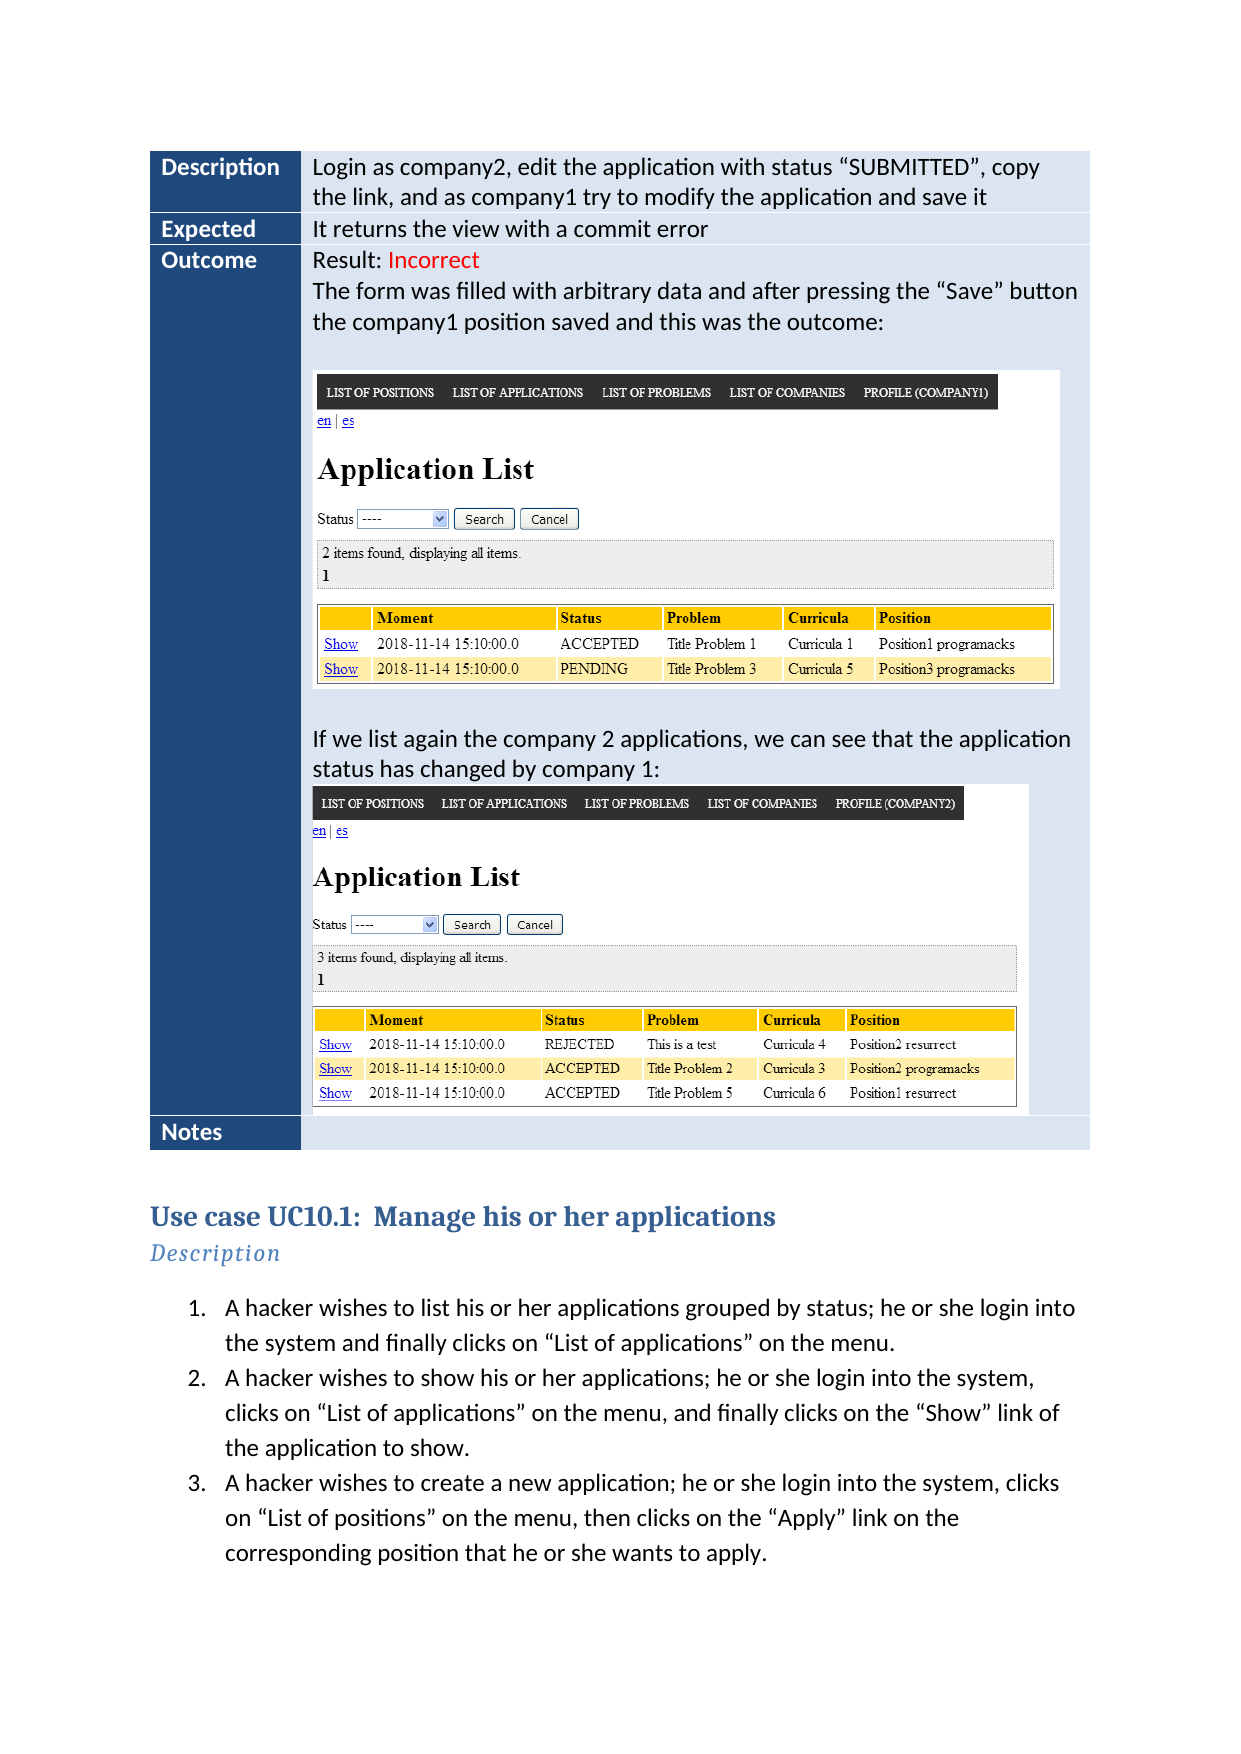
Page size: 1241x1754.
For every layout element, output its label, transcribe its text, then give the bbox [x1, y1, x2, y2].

list A hacker wishes to create a new application; he or she login into the system, clicks on “List of positions” on the menu, then clicks on the “Apply” link on the corresponding position that he or she wants to apply. [187, 1467, 1090, 1568]
table_cell Description [150, 151, 301, 212]
subtitle Use case UC10.1: Manage his or her applications [150, 1200, 1090, 1233]
table_cell Login as company2, edit the application with status “SUBMITTED”, copy the link, and as company1 try to modify the application and save it [301, 151, 1090, 212]
table_cell Expected [150, 213, 301, 244]
list A hacker wishes to list his or her applications grouped by status; he or she login into the system and finally clicks on “List of applications” on the menu. [187, 1292, 1090, 1358]
subtitle Description [150, 1238, 1090, 1267]
table_cell Outcome [150, 245, 301, 1115]
table_cell It returns the view with a commit error [301, 213, 1090, 244]
table_cell [301, 1116, 1090, 1150]
table_cell Result: Incorrect The form was filled with arbitrary data and after pressing the “Save” button the company1 position saved and this was the outcome: If we list again the company 2 applications, we can see that the application status has changed by company 1: [301, 245, 1090, 1115]
table_cell Notes [150, 1116, 301, 1150]
picture [312, 370, 1061, 689]
list A hacker wishes to show his or her applications; he or she login into the system, clicks on “List of applications” on the menu, and finally clicks on the “Show” link of the application to show. [187, 1362, 1090, 1463]
picture [312, 784, 1029, 1115]
